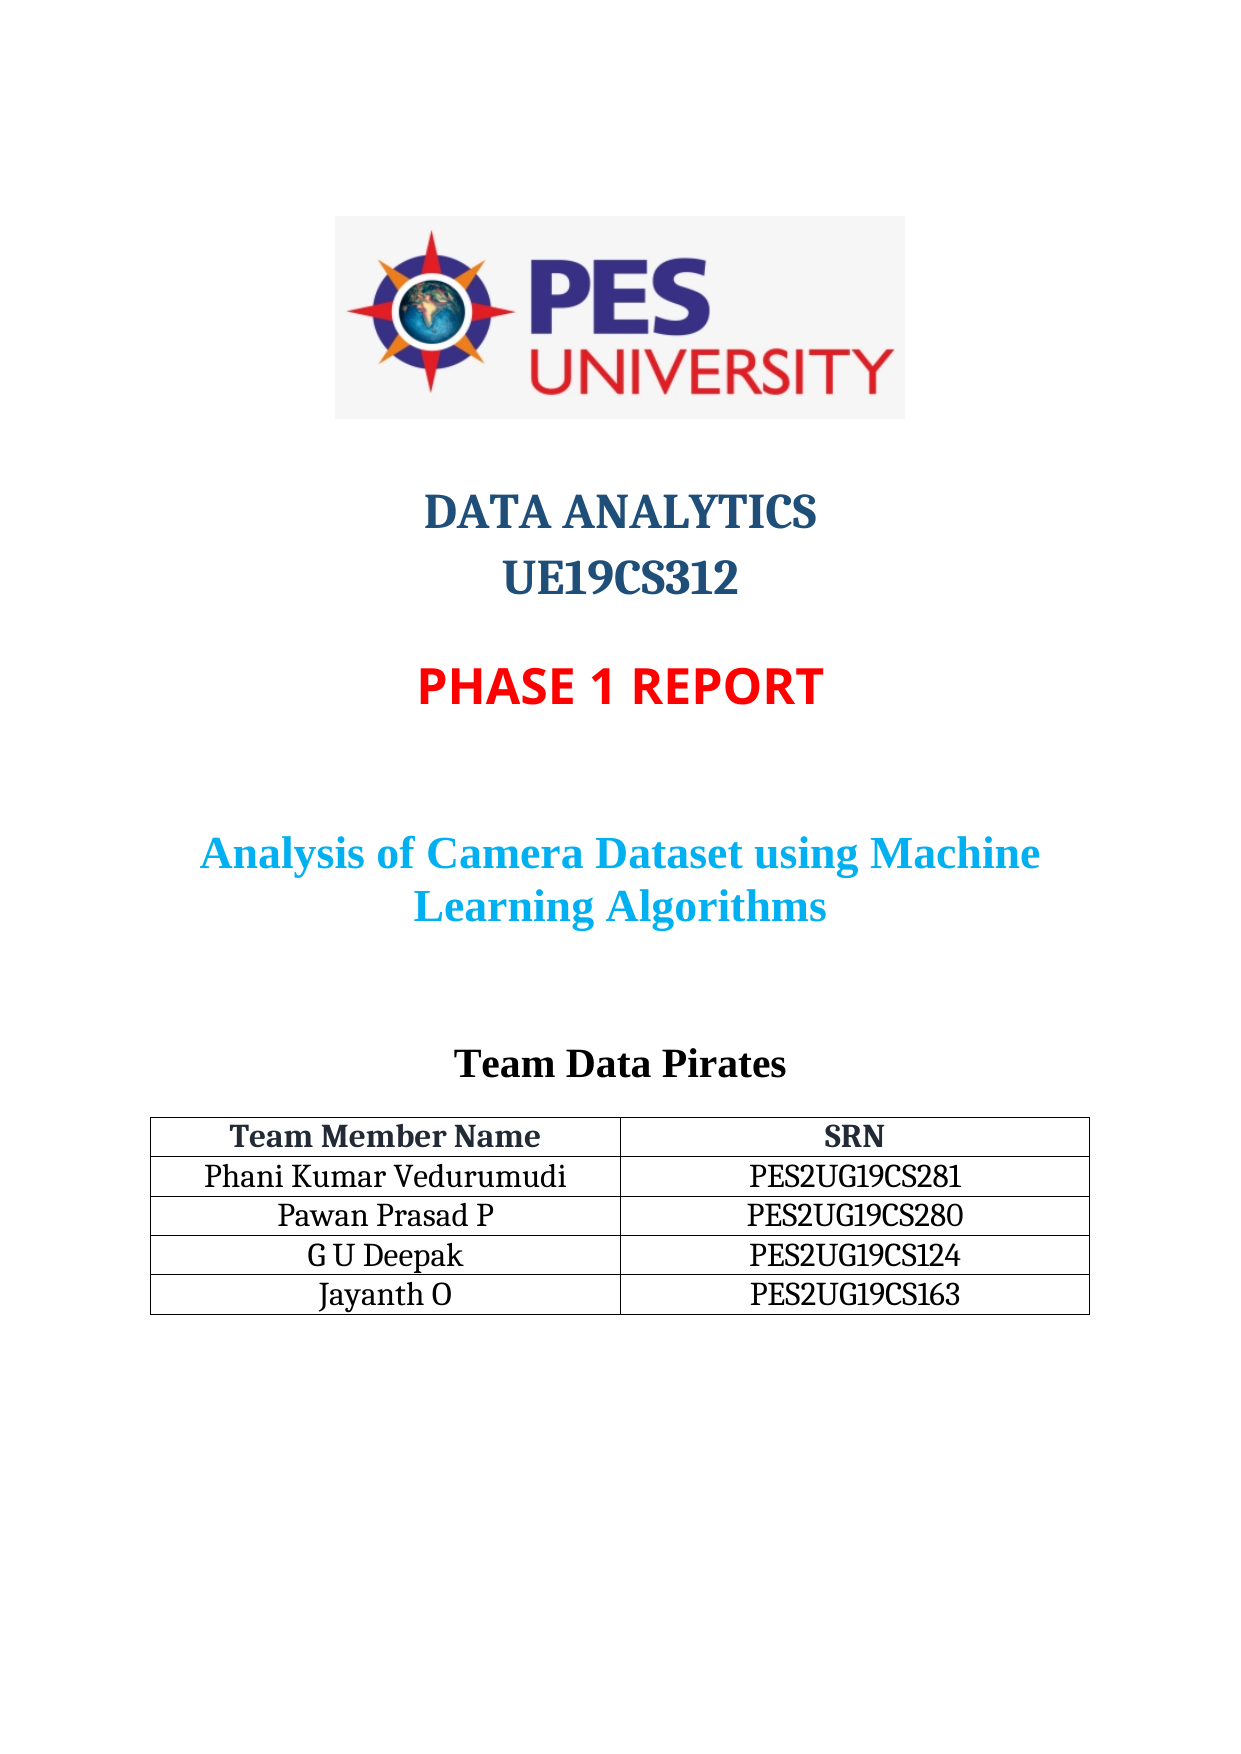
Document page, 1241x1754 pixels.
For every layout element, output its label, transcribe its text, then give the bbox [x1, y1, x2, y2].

picture [335, 216, 906, 419]
table_cell PES2UG19CS163 [621, 1275, 1089, 1314]
text Analysis of Camera Dataset using Machine Learning Algorithms [150, 826, 1090, 932]
text UE19CS312 [150, 549, 1090, 607]
table_cell PES2UG19CS124 [621, 1236, 1089, 1274]
table_cell Jayanth O [151, 1275, 620, 1314]
text PHASE 1 REPORT [150, 651, 1090, 719]
table_cell PES2UG19CS281 [621, 1157, 1089, 1196]
table_cell Pawan Prasad P [151, 1197, 620, 1235]
text DATA ANALYTICS [150, 483, 1090, 541]
table_header SRN [621, 1118, 1089, 1156]
table_cell Phani Kumar Vedurumudi [151, 1157, 620, 1196]
table_cell PES2UG19CS280 [621, 1197, 1089, 1235]
text Team Data Pirates [150, 1038, 1090, 1086]
table_cell G U Deepak [151, 1236, 620, 1274]
table_header Team Member Name [151, 1118, 620, 1156]
